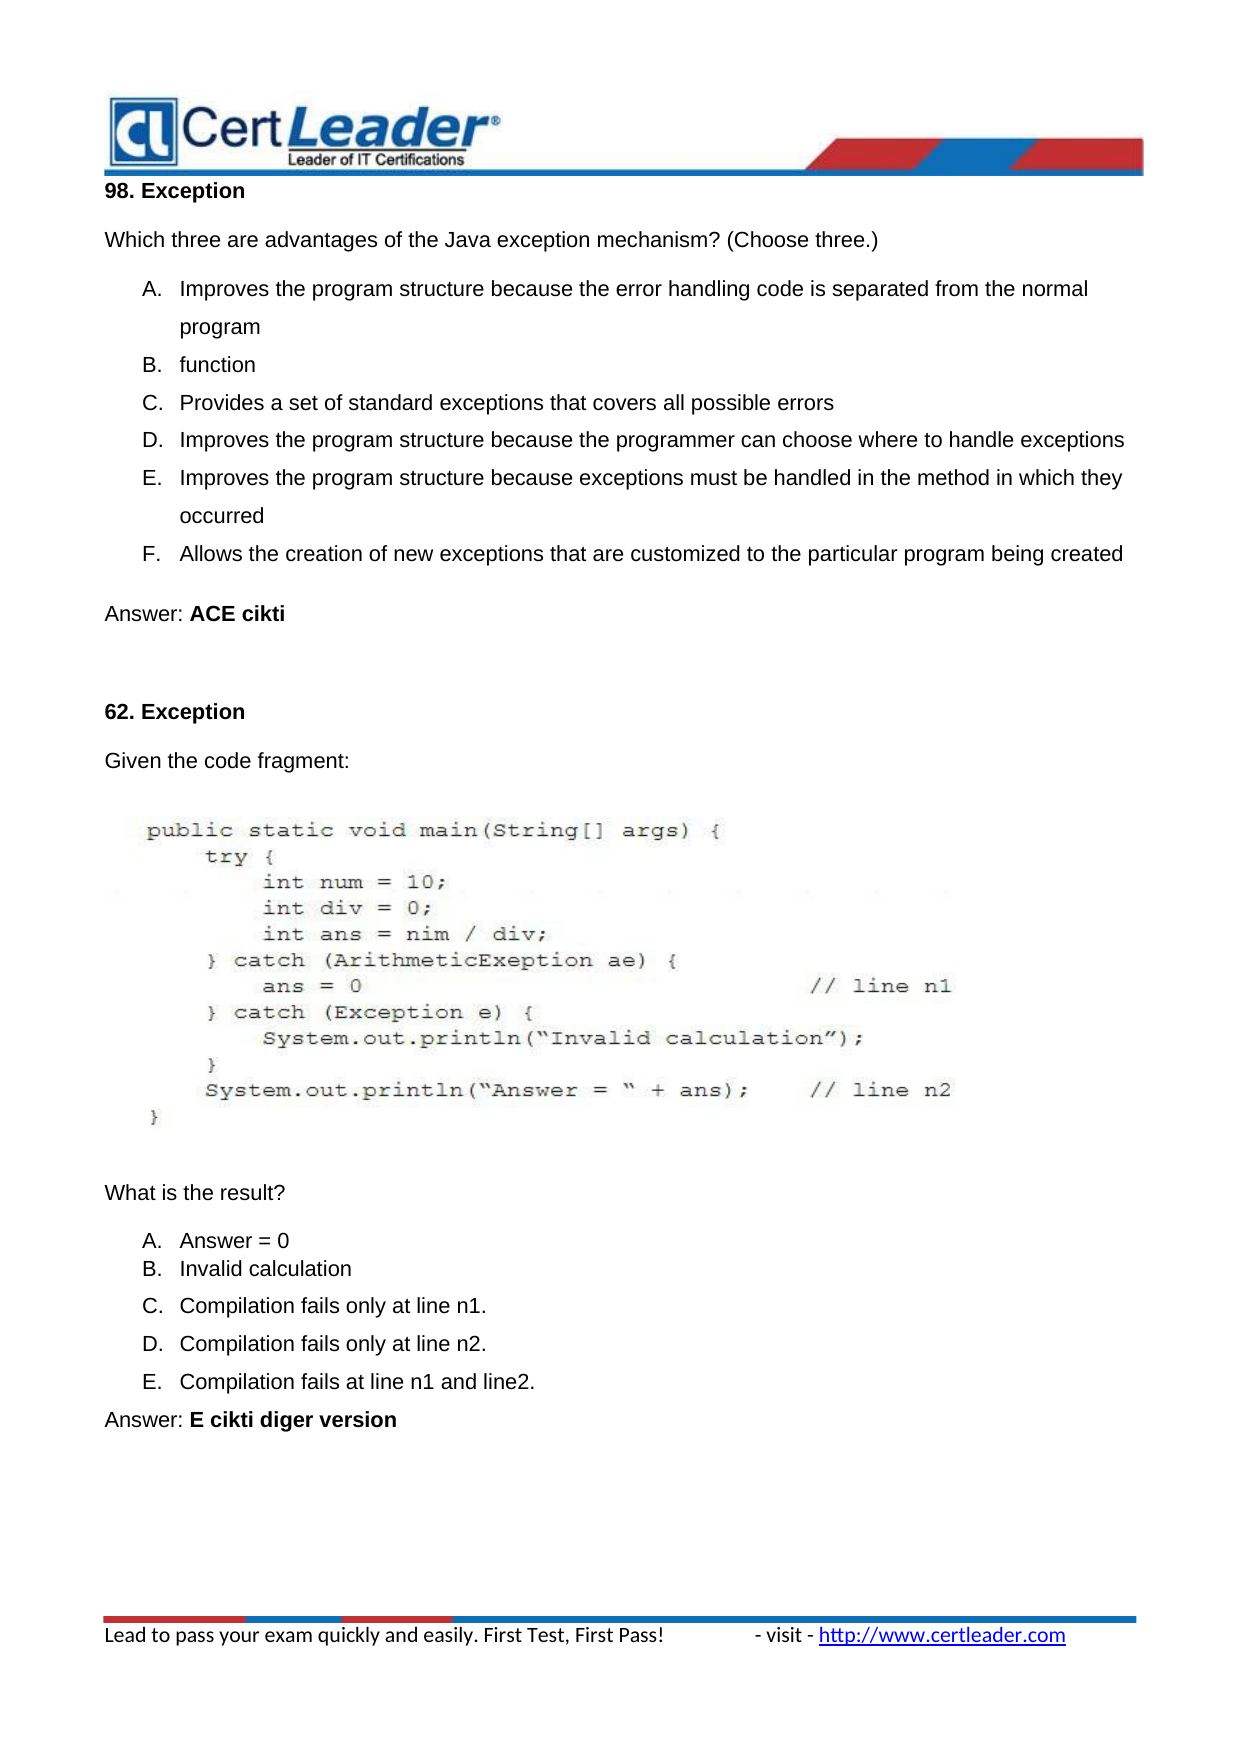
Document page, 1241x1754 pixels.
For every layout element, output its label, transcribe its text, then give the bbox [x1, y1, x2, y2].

list Invalid calculation [142, 1256, 1136, 1281]
list Improves the program structure because exceptions must be handled in the method in which they occurred [142, 465, 1136, 528]
list Improves the program structure because the error handling code is separated from the normal program [142, 276, 1136, 339]
list Compilation fails at line n1 and line2. [142, 1369, 1136, 1394]
list Compilation fails only at line n2. [142, 1331, 1136, 1356]
list Improves the program structure because the programmer can choose where to handle exceptions [142, 427, 1136, 453]
picture [104, 796, 999, 1156]
list Provides a set of standard exceptions that covers all possible errors [142, 389, 1136, 415]
text What is the result? [104, 1179, 1136, 1204]
picture [104, 90, 1144, 176]
list Compilation fails only at line n1. [142, 1293, 1136, 1319]
text Answer: E cikti diger version [104, 1407, 1136, 1432]
text Answer: ACE cikti [104, 601, 1136, 626]
list function [142, 352, 1136, 377]
list Allows the creation of new exceptions that are customized to the particular program being created [142, 541, 1136, 566]
subtitle 62. Exception [104, 699, 1136, 724]
list Answer = 0 [142, 1228, 1136, 1254]
picture [103, 1616, 1137, 1623]
subtitle 98. Exception [104, 178, 1136, 203]
text Which three are advantages of the Java exception mechanism? (Choose three.) [104, 227, 1136, 252]
text Given the code fragment: [104, 748, 1136, 773]
